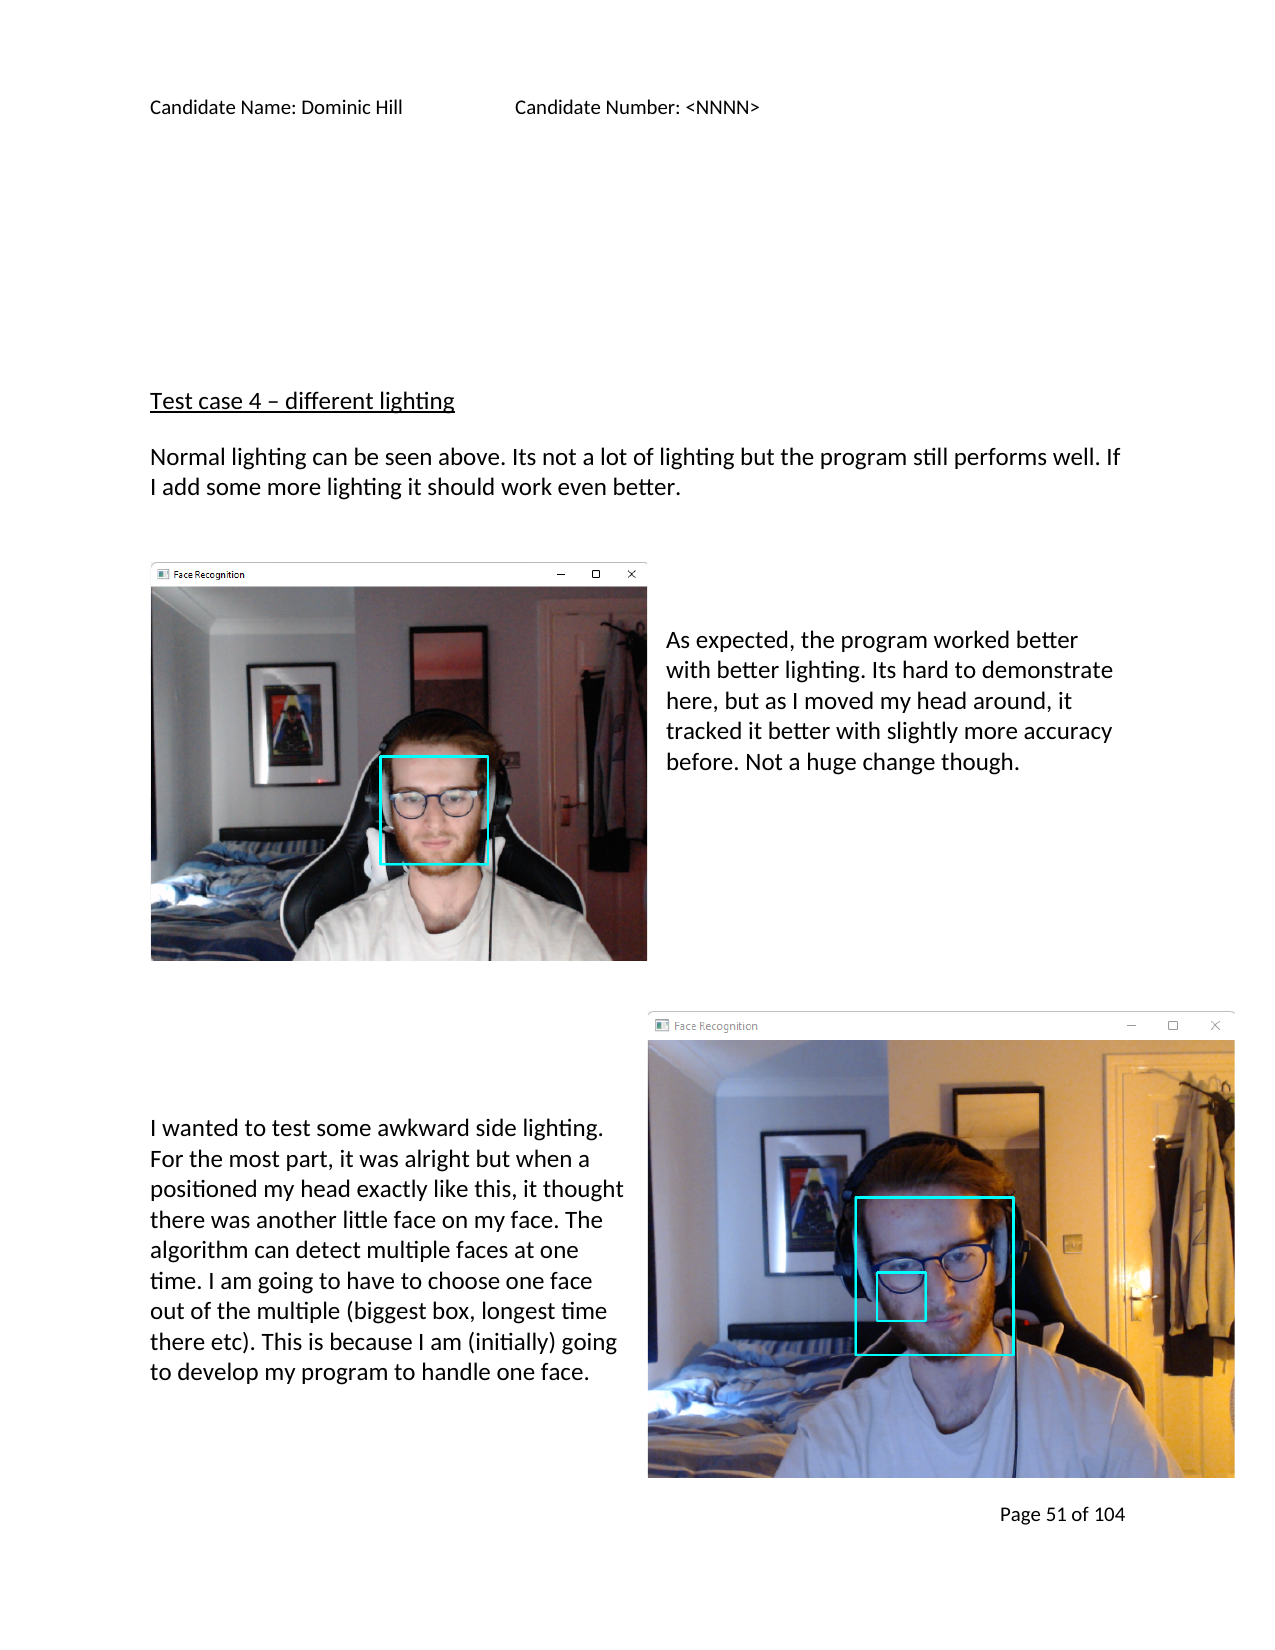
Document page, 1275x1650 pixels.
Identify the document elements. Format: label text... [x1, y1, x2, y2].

text Test case 4 – different lighting [150, 385, 1125, 416]
text As expected, the program worked better with better lighting. Its hard to demonstrate here, but as I moved my head around, it tracked it better with slightly more accuracy before. Not a huge change though. [647, 624, 1125, 777]
picture [150, 562, 647, 960]
text Normal lighting can be seen above. Its not a lot of lighting but the program still performs well. If I add some more lighting it should work even better. [150, 441, 1125, 502]
picture [647, 1011, 1235, 1478]
text I wanted to test some awkward side lighting. For the most part, it was alright but when a positioned my head exactly like this, it thought there was another little face on my face. The algorithm can detect multiple faces at one time. I am going to have to choose one face out of the multiple (biggest box, longest time there etc). This is because I am (initially) going to develop my program to handle one face. [150, 1112, 647, 1387]
